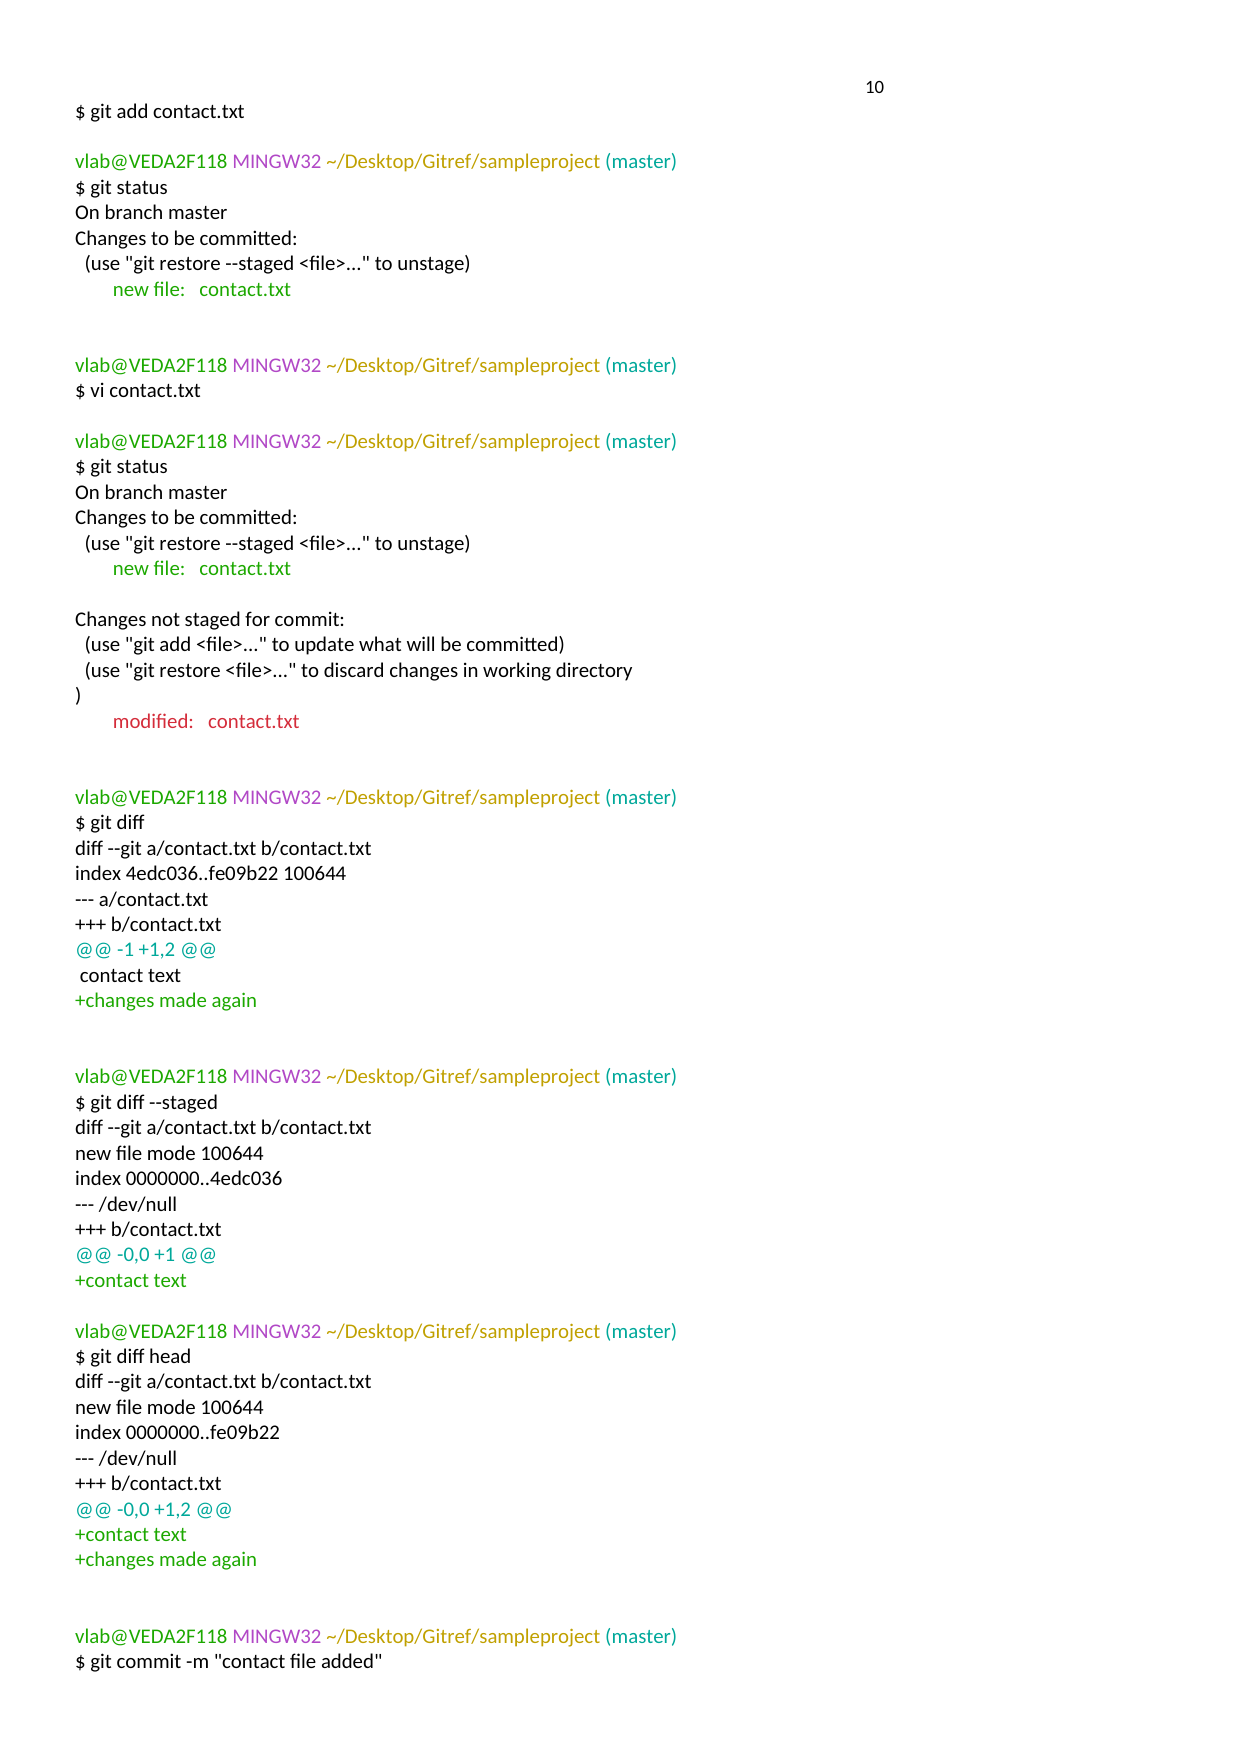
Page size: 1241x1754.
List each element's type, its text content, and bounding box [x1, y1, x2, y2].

text --- a/contact.txt [75, 886, 1165, 911]
text diff --git a/contact.txt b/contact.txt [75, 1369, 1165, 1394]
text new file mode 100644 [75, 1140, 1165, 1165]
text @@ -0,0 +1,2 @@ [75, 1496, 1165, 1521]
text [75, 149, 1165, 174]
text On branch master [75, 479, 1165, 504]
text Changes to be committed: [75, 225, 1165, 250]
text $ git diff head [75, 1343, 1165, 1369]
text new file: contact.txt [75, 276, 1165, 301]
text $ git status [75, 454, 1165, 479]
text (use "git add <file>..." to update what will be committed) [75, 632, 1165, 657]
text $ git commit -m "contact file added" [75, 1648, 1165, 1674]
text Changes not staged for commit: [75, 606, 1165, 632]
text index 4edc036..fe09b22 100644 [75, 860, 1165, 886]
text diff --git a/contact.txt b/contact.txt [75, 835, 1165, 860]
text $ git add contact.txt [75, 98, 1165, 123]
text new file: contact.txt [75, 555, 1165, 581]
text @@ -0,0 +1 @@ [75, 1242, 1165, 1267]
text +++ b/contact.txt [75, 1216, 1165, 1242]
text modified: contact.txt [75, 708, 1165, 733]
text +changes made again [75, 987, 1165, 1013]
text On branch master [75, 199, 1165, 225]
text vlab@VEDA2F118 MINGW32 ~/Desktop/Gitref/sampleproject (master) [75, 1064, 1165, 1089]
text index 0000000..4edc036 [75, 1165, 1165, 1191]
text +changes made again [75, 1547, 1165, 1572]
text +++ b/contact.txt [75, 911, 1165, 937]
text ) [75, 682, 1165, 708]
text vlab@VEDA2F118 MINGW32 ~/Desktop/Gitref/sampleproject (master) [75, 428, 1165, 454]
text +contact text [75, 1521, 1165, 1547]
text +++ b/contact.txt [75, 1470, 1165, 1496]
text (use "git restore <file>..." to discard changes in working directory [75, 657, 1165, 682]
text --- /dev/null [75, 1191, 1165, 1216]
text vlab@VEDA2F118 MINGW32 ~/Desktop/Gitref/sampleproject (master) [75, 352, 1165, 377]
text contact text [75, 962, 1165, 987]
text $ vi contact.txt [75, 377, 1165, 403]
text $ git diff [75, 809, 1165, 835]
text --- /dev/null [75, 1445, 1165, 1470]
text diff --git a/contact.txt b/contact.txt [75, 1114, 1165, 1140]
text +contact text [75, 1267, 1165, 1292]
text (use "git restore --staged <file>..." to unstage) [75, 530, 1165, 555]
text (use "git restore --staged <file>..." to unstage) [75, 250, 1165, 276]
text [75, 1623, 1165, 1648]
text $ git status [75, 174, 1165, 199]
text new file mode 100644 [75, 1394, 1165, 1419]
text $ git diff --staged [75, 1089, 1165, 1114]
text index 0000000..fe09b22 [75, 1419, 1165, 1445]
text @@ -1 +1,2 @@ [75, 937, 1165, 962]
text vlab@VEDA2F118 MINGW32 ~/Desktop/Gitref/sampleproject (master) [75, 1318, 1165, 1343]
text Changes to be committed: [75, 504, 1165, 530]
text vlab@VEDA2F118 MINGW32 ~/Desktop/Gitref/sampleproject (master) [75, 784, 1165, 809]
